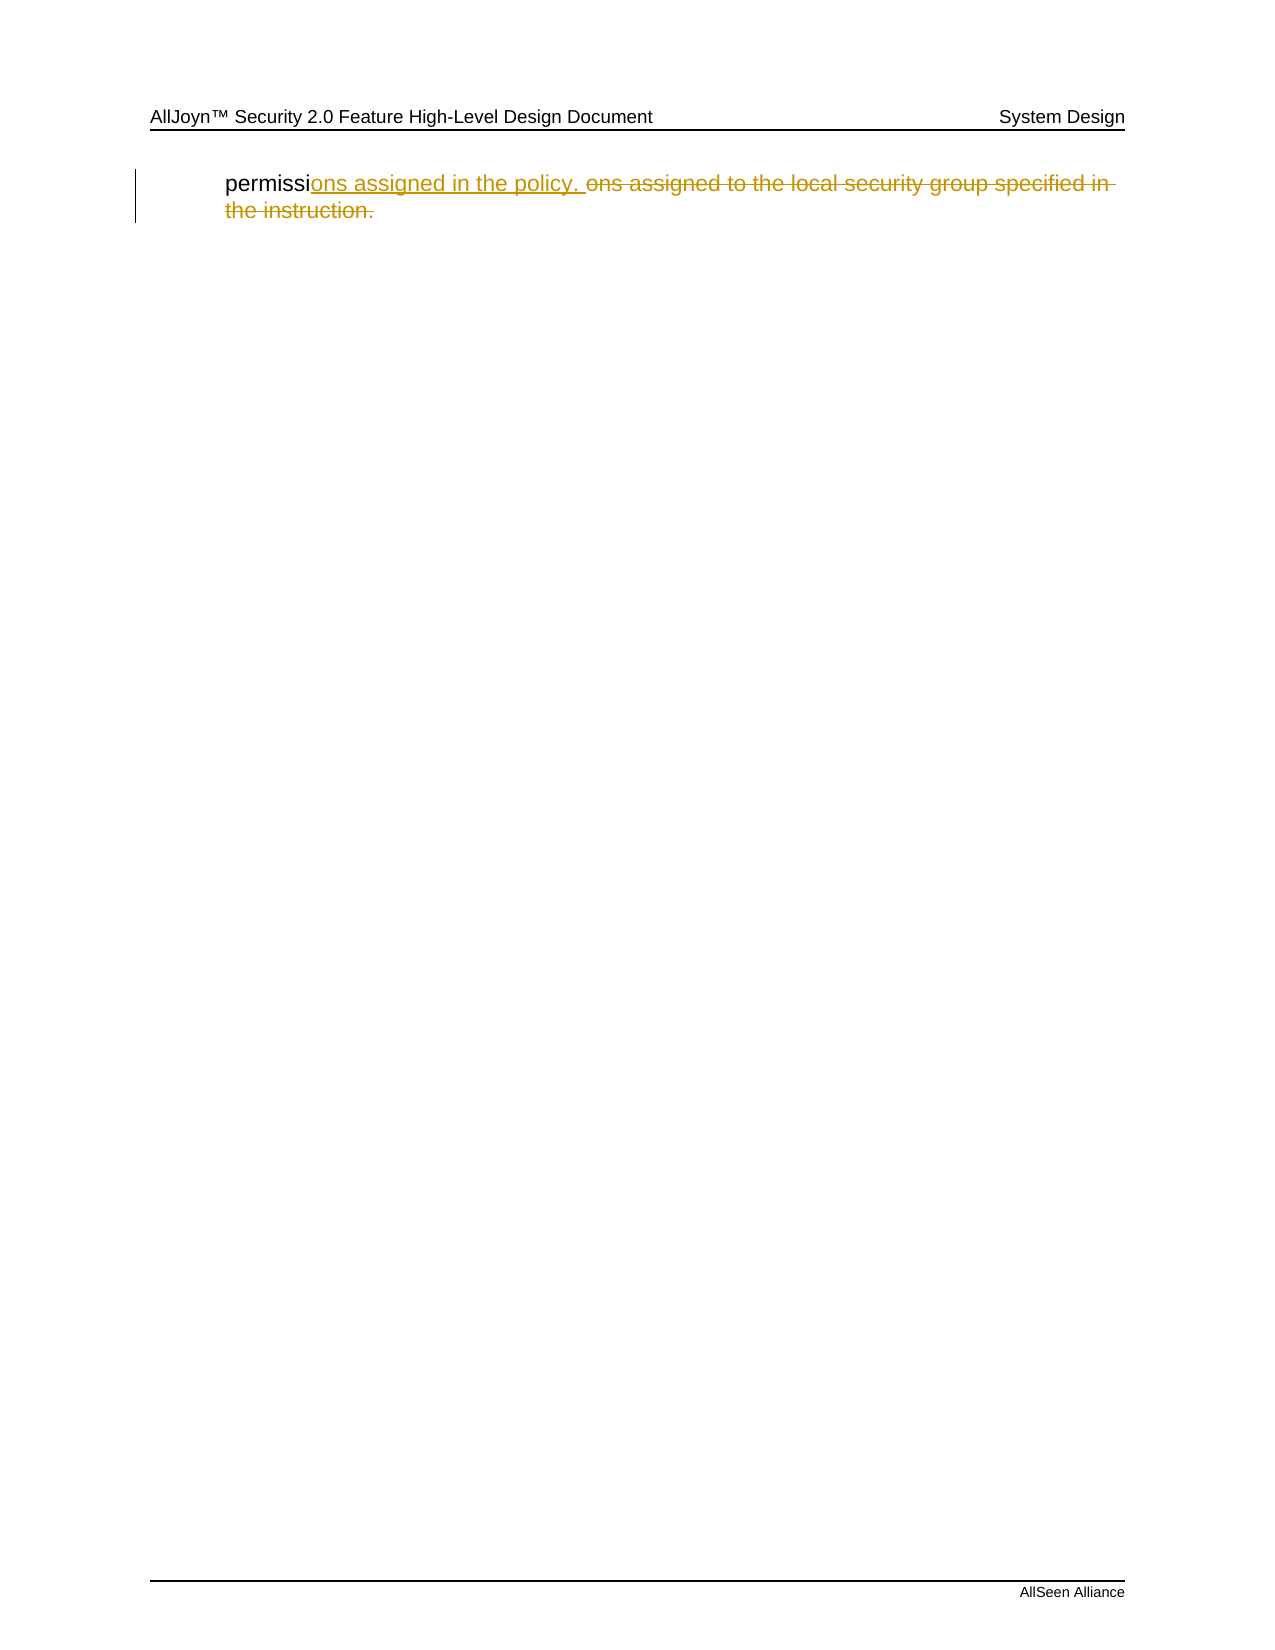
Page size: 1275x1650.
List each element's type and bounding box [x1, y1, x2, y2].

text [225, 169, 1125, 223]
